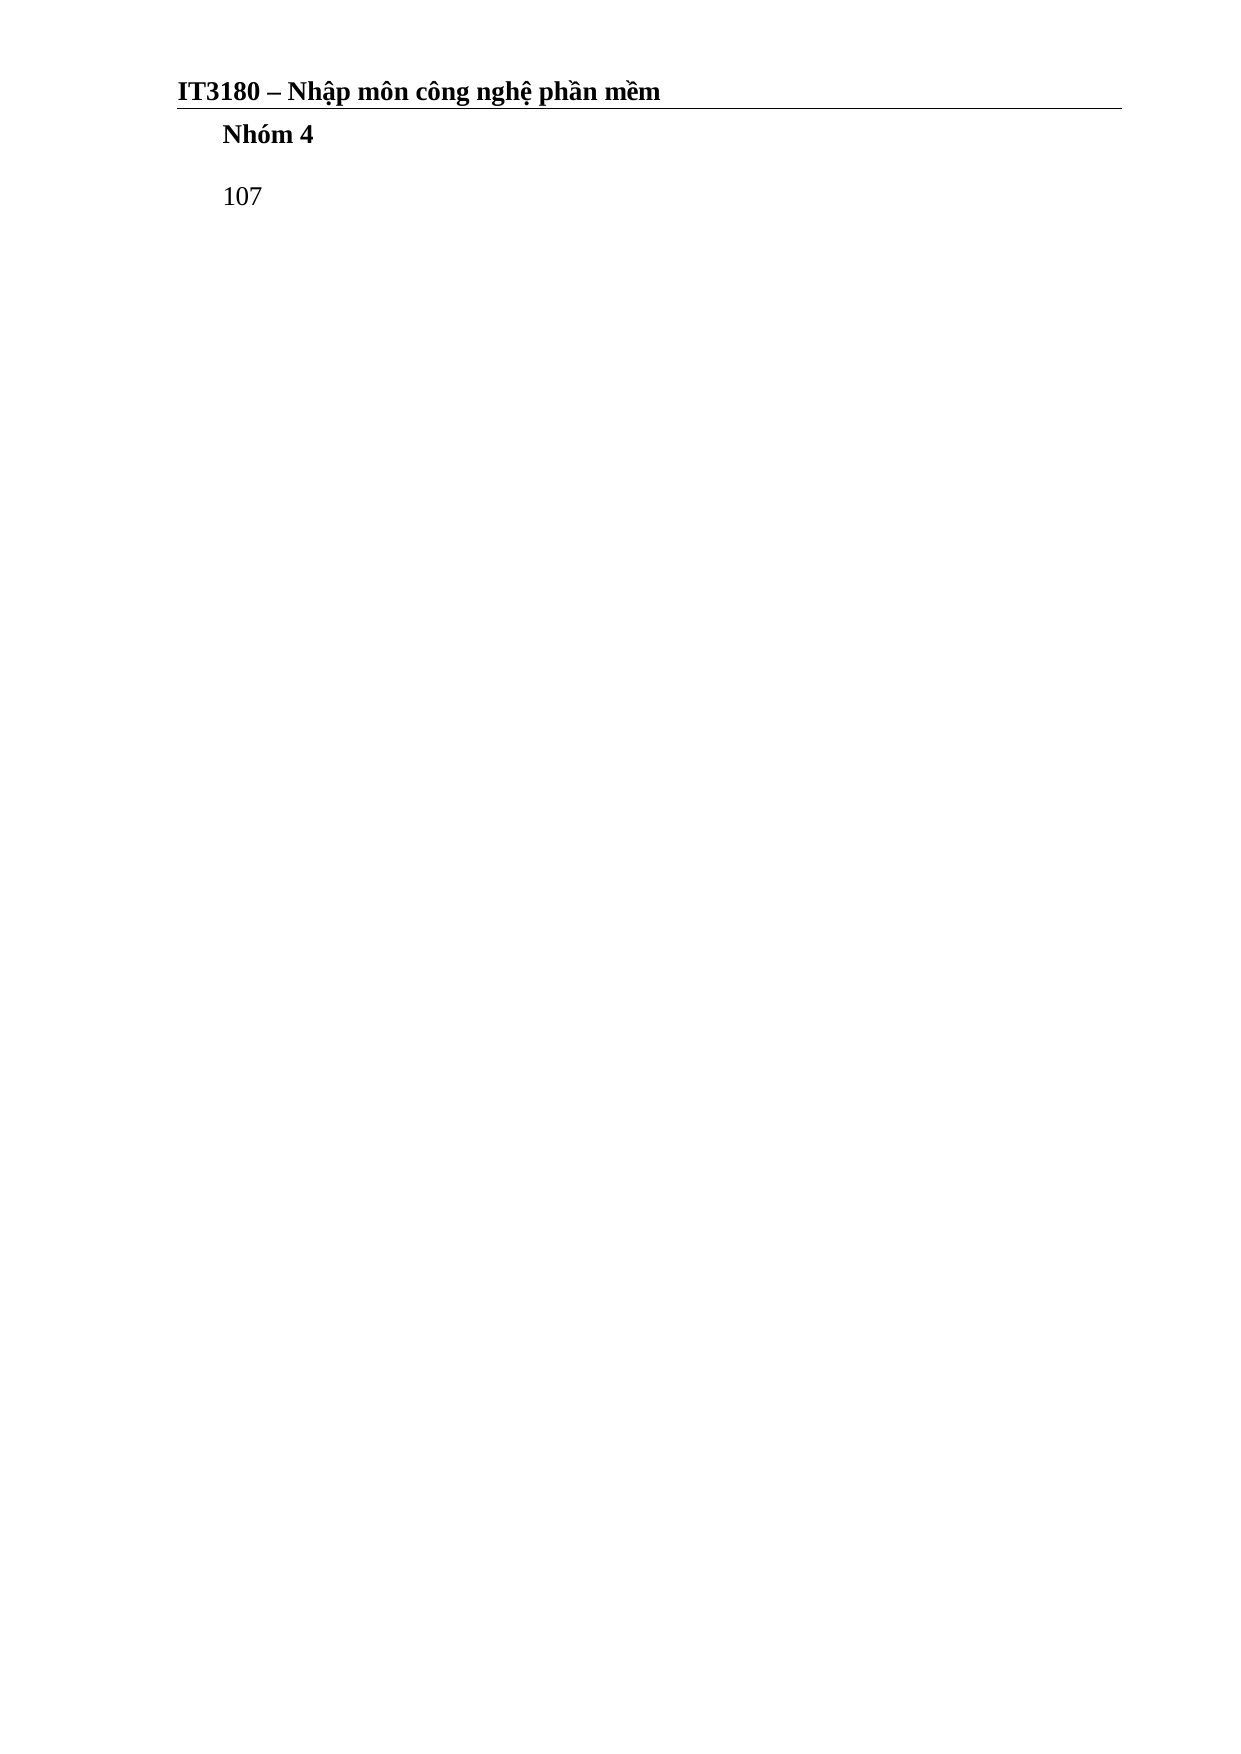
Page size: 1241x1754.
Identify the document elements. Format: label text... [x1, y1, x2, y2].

text Nhóm 4 107 [222, 118, 1152, 215]
